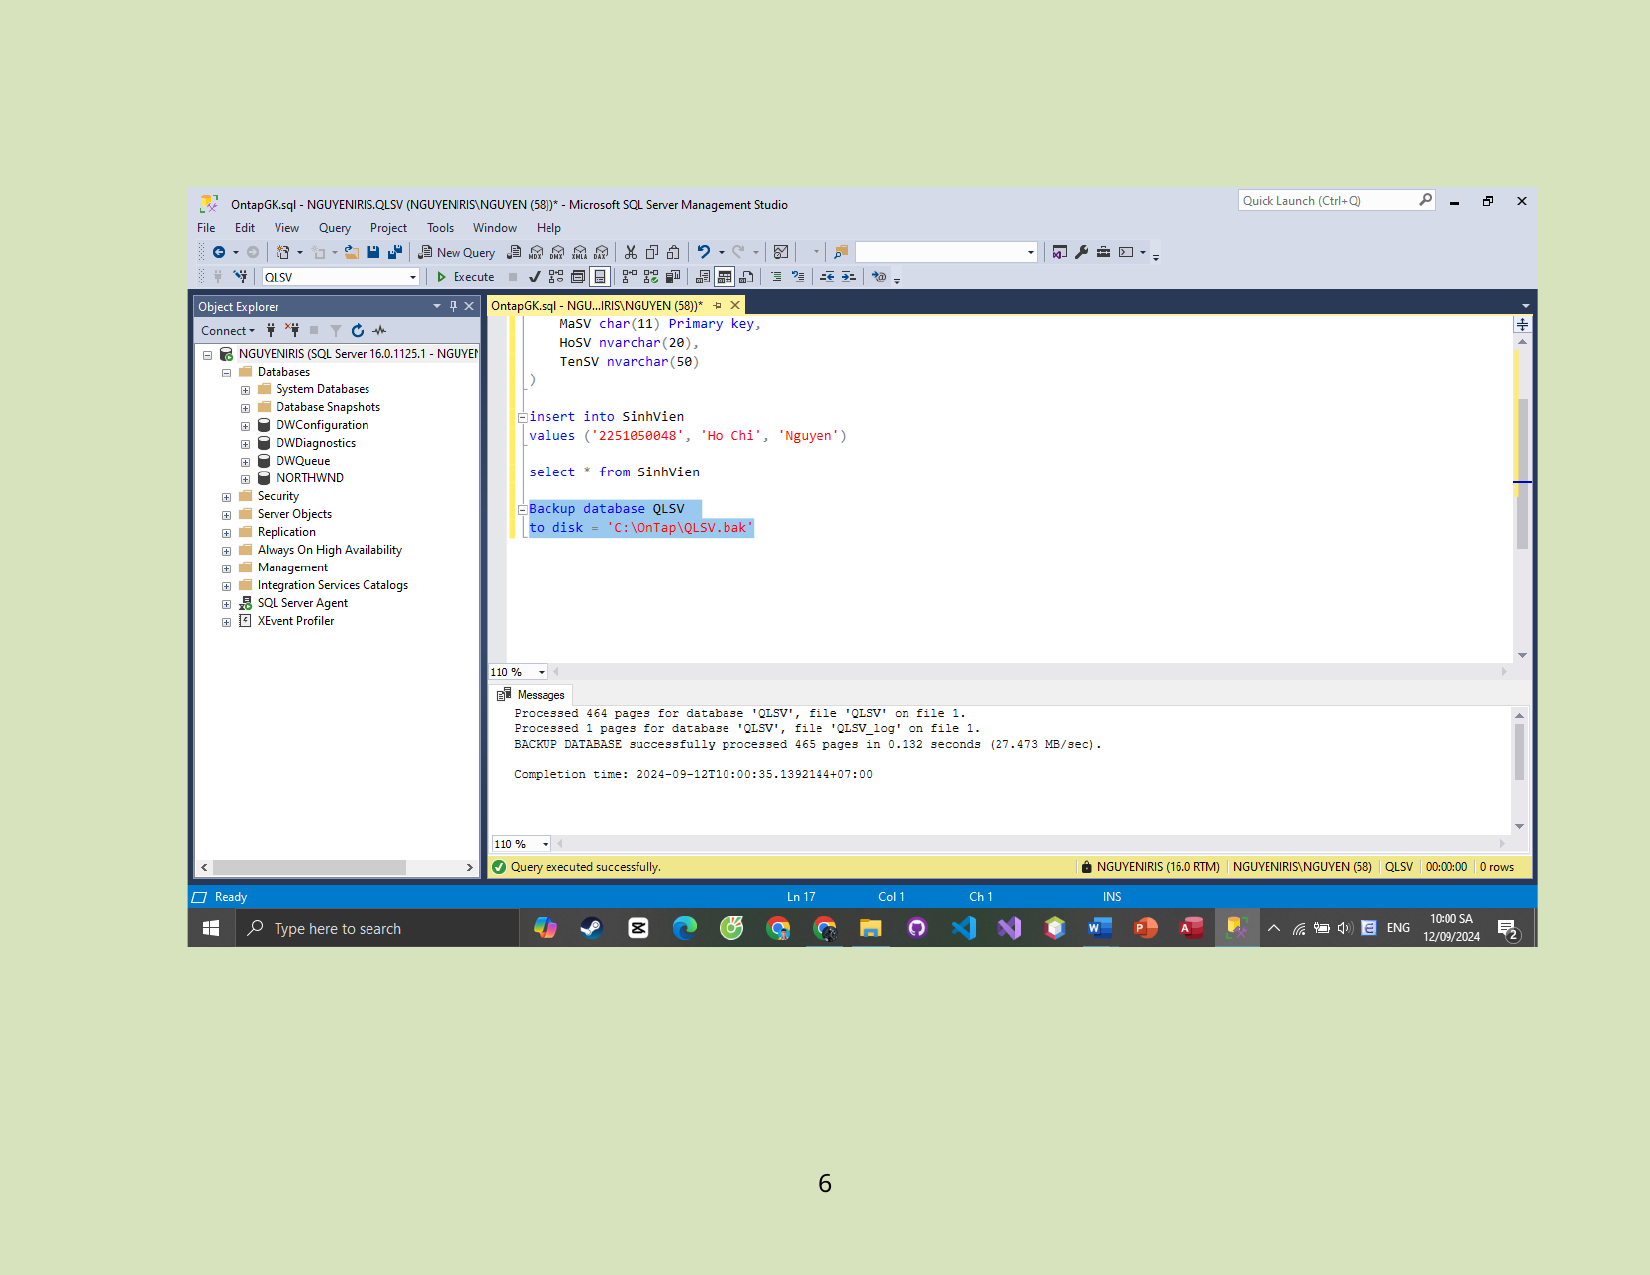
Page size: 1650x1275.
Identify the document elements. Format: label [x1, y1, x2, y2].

picture [187, 187, 1538, 947]
